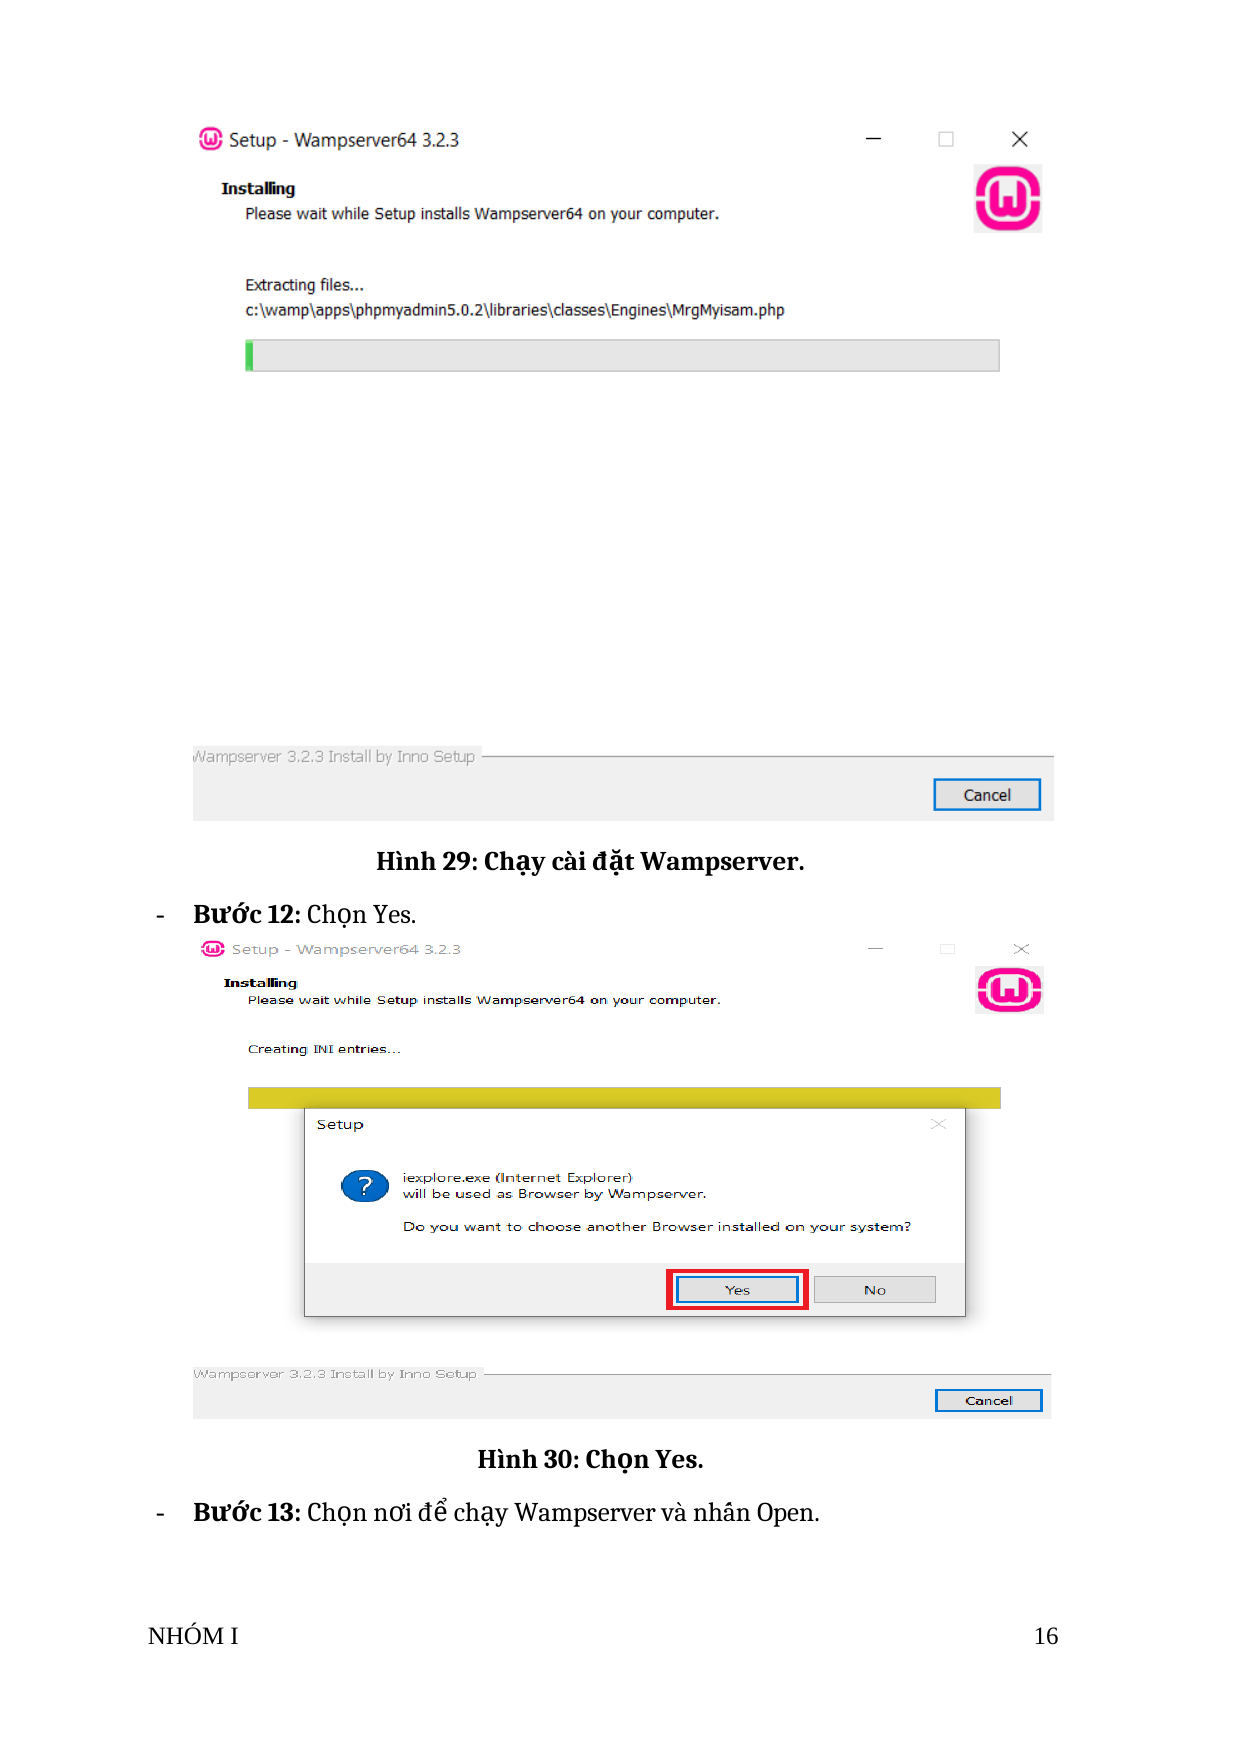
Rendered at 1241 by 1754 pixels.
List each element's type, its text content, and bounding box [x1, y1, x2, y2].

text Hình 29: Chạy cài đặt Wampserver. [118, 846, 1063, 877]
text Hình 30: Chọn Yes. [118, 1444, 1063, 1475]
list Bước 13: Chọn nơi để chạy Wampserver và nhấn Open. [156, 1496, 1063, 1528]
picture [193, 118, 1055, 821]
picture [193, 935, 1052, 1419]
list Bước 12: Chọn Yes. [156, 898, 1063, 930]
